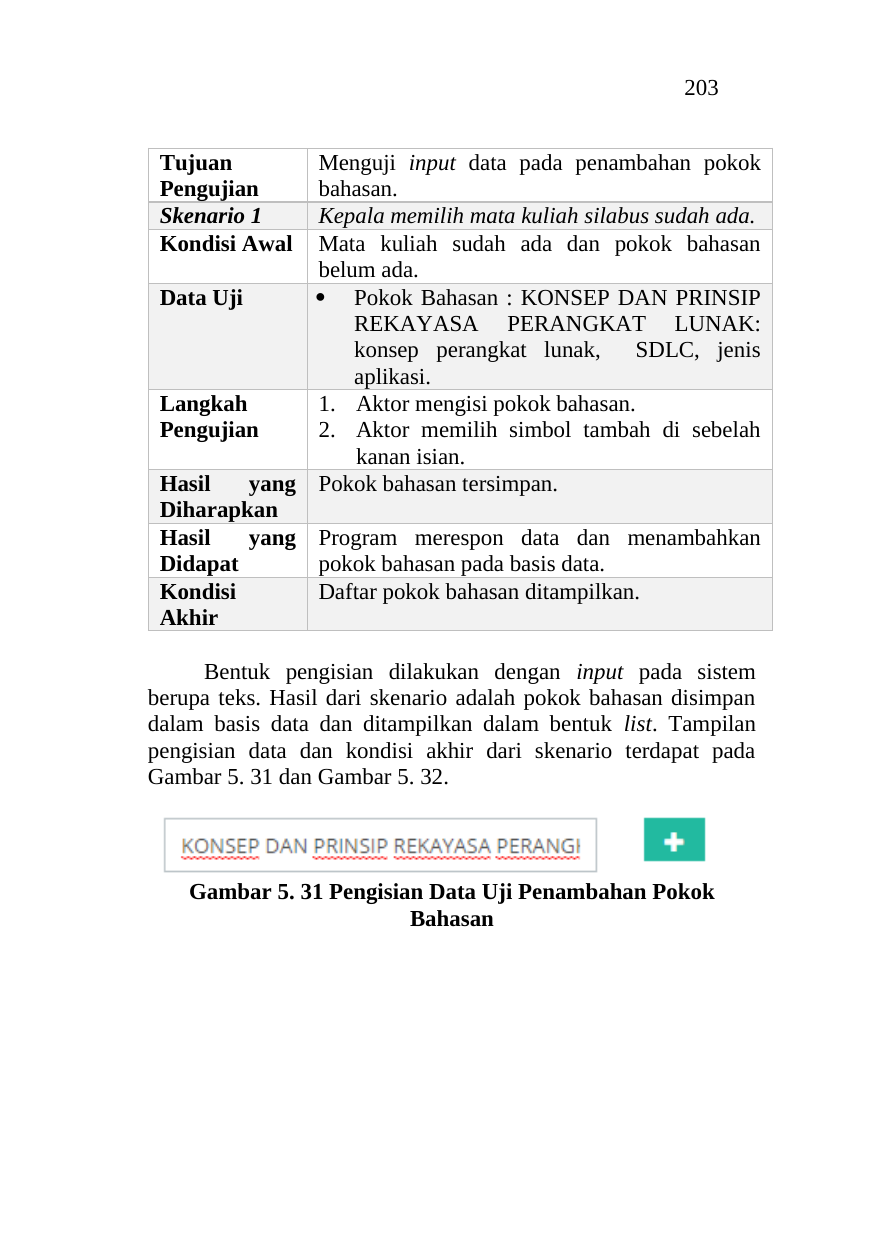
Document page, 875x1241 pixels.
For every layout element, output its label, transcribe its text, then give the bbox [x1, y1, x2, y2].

table_cell Langkah Pengujian [149, 390, 307, 469]
table_cell Program merespon data dan menambahkan pokok bahasan pada basis data. [308, 524, 772, 577]
table_cell Kondisi Awal [149, 230, 307, 283]
picture [158, 816, 746, 879]
table_cell Kepala memilih mata kuliah silabus sudah ada. [308, 203, 772, 229]
table_cell Data Uji [149, 284, 307, 389]
table_cell Tujuan Pengujian [149, 149, 307, 201]
table_cell Hasil yang Didapat [149, 524, 307, 577]
table_cell Daftar pokok bahasan ditampilkan. [308, 578, 772, 630]
table_cell Hasil yang Diharapkan [149, 470, 307, 523]
table_cell Pokok Bahasan : KONSEP DAN PRINSIP REKAYASA PERANGKAT LUNAK: konsep perangkat lunak, SDLC, jenis aplikasi. [308, 284, 772, 389]
table_cell Aktor mengisi pokok bahasan. Aktor memilih simbol tambah di sebelah kanan isian. [308, 390, 772, 469]
text Bentuk pengisian dilakukan dengan input pada sistem berupa teks. Hasil dari skenario adalah pokok bahasan disimpan dalam basis data dan ditampilkan dalam bentuk list. Tampilan pengisian data dan kondisi akhir dari skenario terdapat pada Gambar 5. 31 dan Gambar 5. 32. [148, 658, 756, 789]
table_cell Mata kuliah sudah ada dan pokok bahasan belum ada. [308, 230, 772, 283]
table_cell Kondisi Akhir [149, 578, 307, 630]
table_cell Pokok bahasan tersimpan. [308, 470, 772, 523]
table_cell Menguji input data pada penambahan pokok bahasan. [308, 149, 772, 201]
table_cell Skenario 1 [149, 203, 307, 229]
